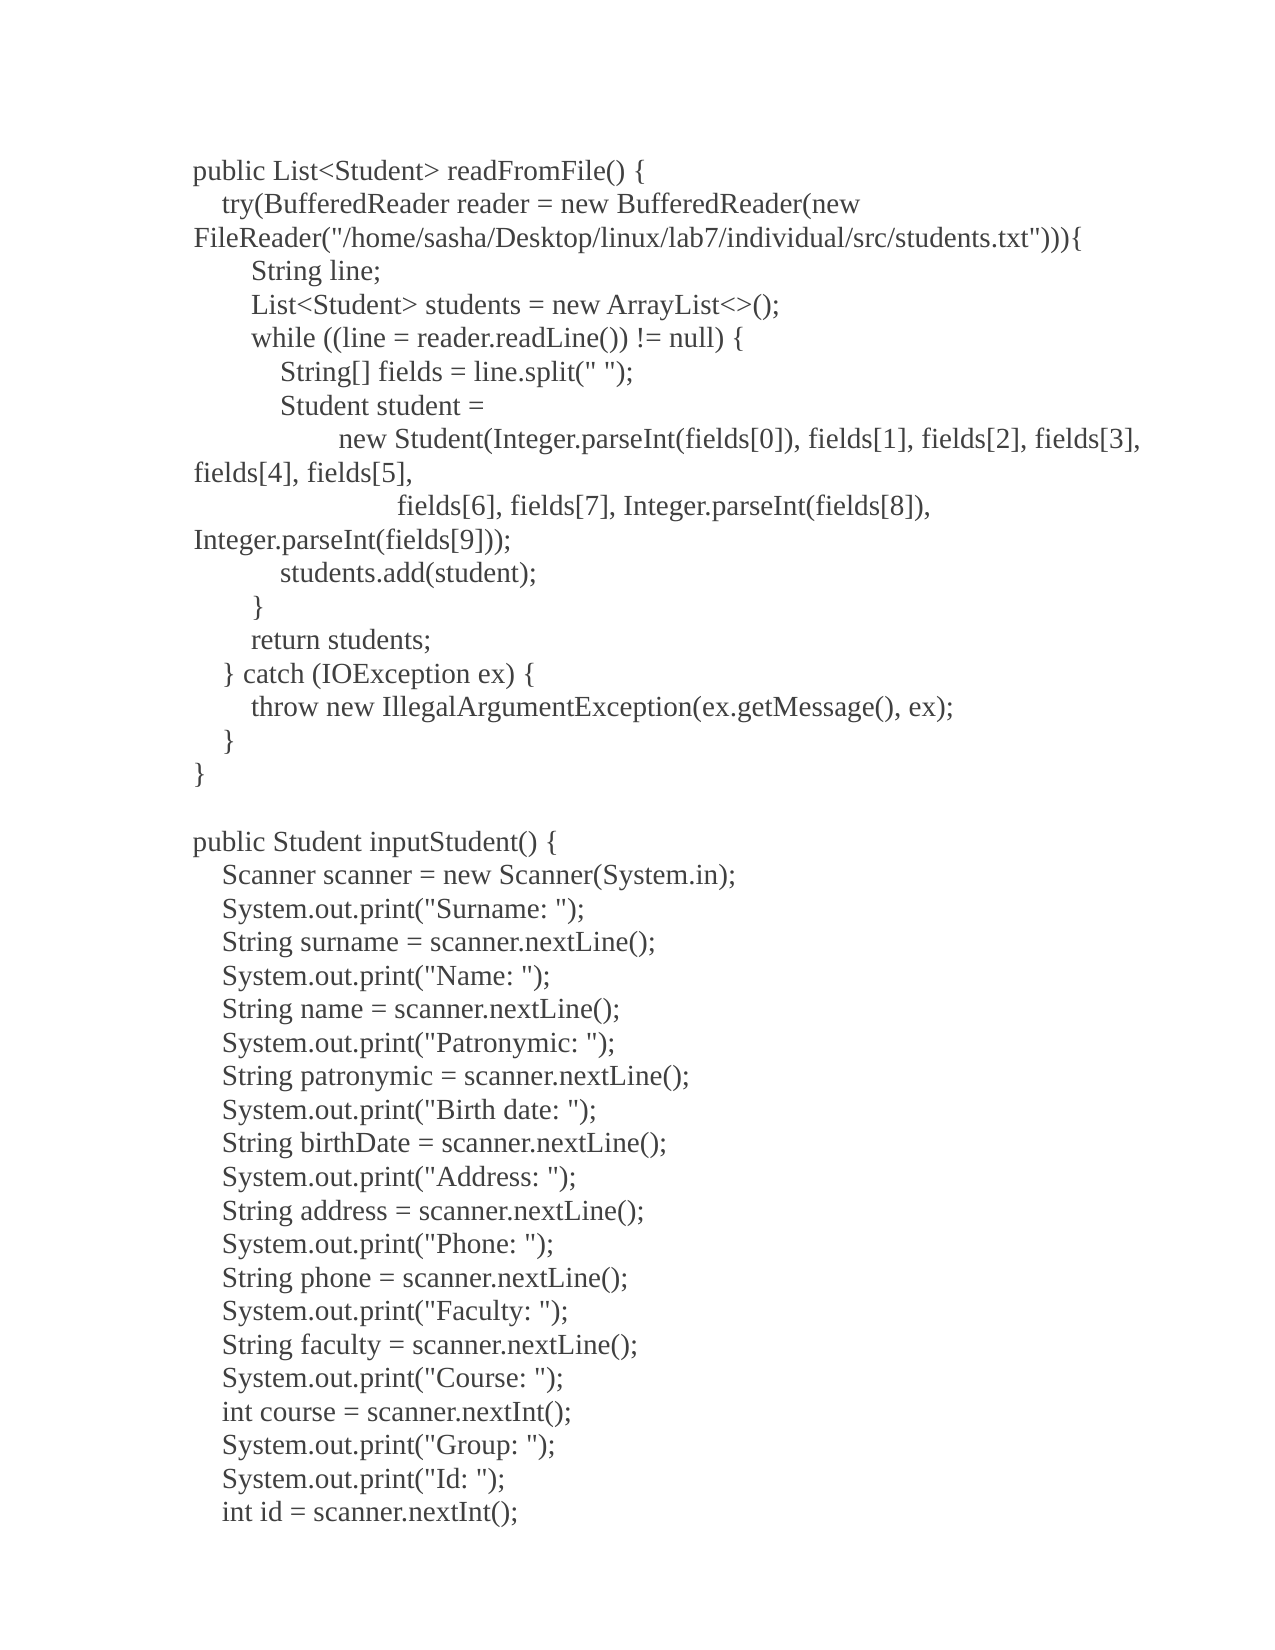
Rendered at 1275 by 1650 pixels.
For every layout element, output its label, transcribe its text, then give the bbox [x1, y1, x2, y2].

list } catch (IOException ex) { [163, 656, 1157, 689]
list new Student(Integer.parseInt(fields[0]), fields[1], fields[2], fields[3], fields[4], fields[5], [163, 421, 1157, 488]
list throw new IllegalArgumentException(ex.getMessage(), ex); [163, 689, 1157, 723]
list String address = scanner.nextLine(); [163, 1193, 1157, 1226]
list System.out.print("Patronymic: "); [163, 1025, 1157, 1058]
list System.out.print("Group: "); [163, 1427, 1157, 1461]
list students.add(student); [163, 555, 1157, 589]
list System.out.print("Birth date: "); [163, 1092, 1157, 1126]
list System.out.print("Course: "); [163, 1360, 1157, 1394]
list String line; [163, 253, 1157, 287]
list return students; [163, 622, 1157, 656]
list while ((line = reader.readLine()) != null) { [163, 321, 1157, 354]
list String surname = scanner.nextLine(); [163, 924, 1157, 958]
list String faculty = scanner.nextLine(); [163, 1327, 1157, 1360]
list System.out.print("Address: "); [163, 1159, 1157, 1193]
list String name = scanner.nextLine(); [163, 991, 1157, 1025]
list String phone = scanner.nextLine(); [163, 1260, 1157, 1293]
list int id = scanner.nextInt(); [163, 1494, 1157, 1528]
list Scanner scanner = new Scanner(System.in); [163, 857, 1157, 891]
list try(BufferedReader reader = new BufferedReader(new FileReader("/home/sasha/Desktop/linux/lab7/individual/src/students.txt"))){ [163, 186, 1157, 253]
list System.out.print("Phone: "); [163, 1226, 1157, 1260]
list System.out.print("Surname: "); [163, 891, 1157, 924]
list Student student = [163, 388, 1157, 421]
list System.out.print("Id: "); [163, 1461, 1157, 1494]
list System.out.print("Faculty: "); [163, 1293, 1157, 1327]
list List<Student> students = new ArrayList<>(); [163, 287, 1157, 321]
list System.out.print("Name: "); [163, 958, 1157, 991]
list } [163, 757, 1157, 790]
list public Student inputStudent() { [163, 824, 1157, 857]
list int course = scanner.nextInt(); [163, 1394, 1157, 1427]
list public List<Student> readFromFile() { [163, 153, 1157, 186]
list } [163, 723, 1157, 757]
list String birthDate = scanner.nextLine(); [163, 1126, 1157, 1159]
list String[] fields = line.split(" "); [163, 354, 1157, 388]
list fields[6], fields[7], Integer.parseInt(fields[8]), Integer.parseInt(fields[9])); [163, 488, 1157, 555]
list String patronymic = scanner.nextLine(); [163, 1058, 1157, 1092]
list } [163, 589, 1157, 622]
